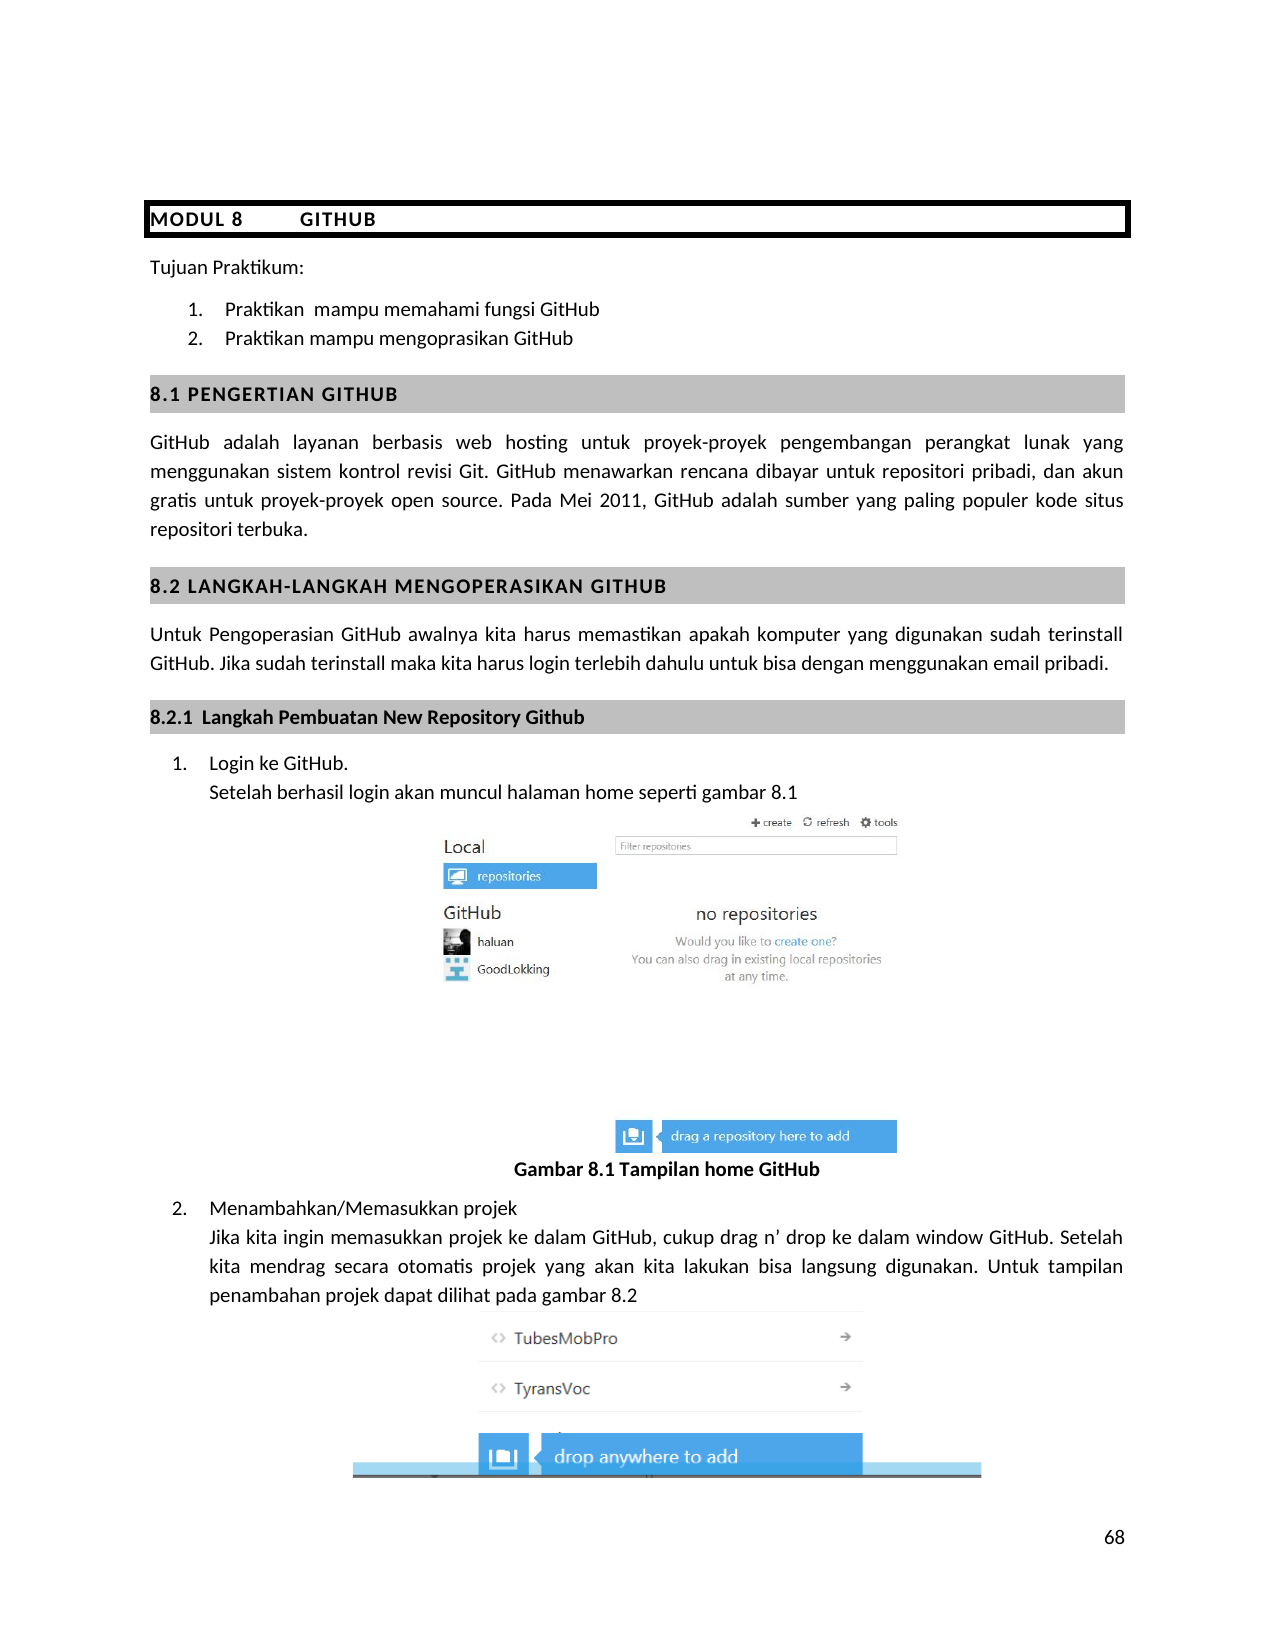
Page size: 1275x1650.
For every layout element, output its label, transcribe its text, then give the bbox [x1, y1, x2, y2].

list Jika kita ingin memasukkan projek ke dalam GitHub, cukup drag n’ drop ke dalam window GitHub. Setelah kita mendrag secara otomatis projek yang akan kita lakukan bisa langsung digunakan. Untuk tampilan penambahan projek dapat dilihat pada gambar 8.2 [209, 1224, 1125, 1308]
list Praktikan mampu mengoprasikan GitHub [187, 325, 1125, 350]
list Menambahkan/Memasukkan projek [172, 1195, 1125, 1220]
picture [434, 1006, 900, 1153]
picture [352, 1311, 982, 1478]
text Untuk Pengoperasian GitHub awalnya kita harus memastikan apakah komputer yang digunakan sudah terinstall GitHub. Jika sudah terinstall maka kita harus login terlebih dahulu untuk bisa dengan menggunakan email pribadi. [150, 621, 1125, 675]
subtitle 8.1 Pengertian Github [150, 381, 1125, 407]
text GitHub adalah layanan berbasis web hosting untuk proyek-proyek pengembangan perangkat lunak yang menggunakan sistem kontrol revisi Git. GitHub menawarkan rencana dibayar untuk repositori pribadi, dan akun gratis untuk proyek-proyek open source. Pada Mei 2011, GitHub adalah sumber yang paling populer kode situs repositori terbuka. [150, 429, 1125, 542]
subtitle 8.2 Langkah-Langkah Mengoperasikan Github [150, 573, 1125, 598]
list Login ke GitHub. [172, 750, 1125, 775]
list Setelah berhasil login akan muncul halaman home seperti gambar 8.1 [209, 779, 1125, 804]
subtitle GITHUB [150, 206, 1125, 232]
list Gambar 8.1 Tampilan home GitHub [209, 1157, 1125, 1182]
picture [434, 808, 900, 1003]
subtitle 8.2.1 Langkah Pembuatan New Repository Github [150, 702, 1125, 732]
text Tujuan Praktikum: [150, 254, 1125, 279]
list Praktikan mampu memahami fungsi GitHub [187, 296, 1125, 321]
